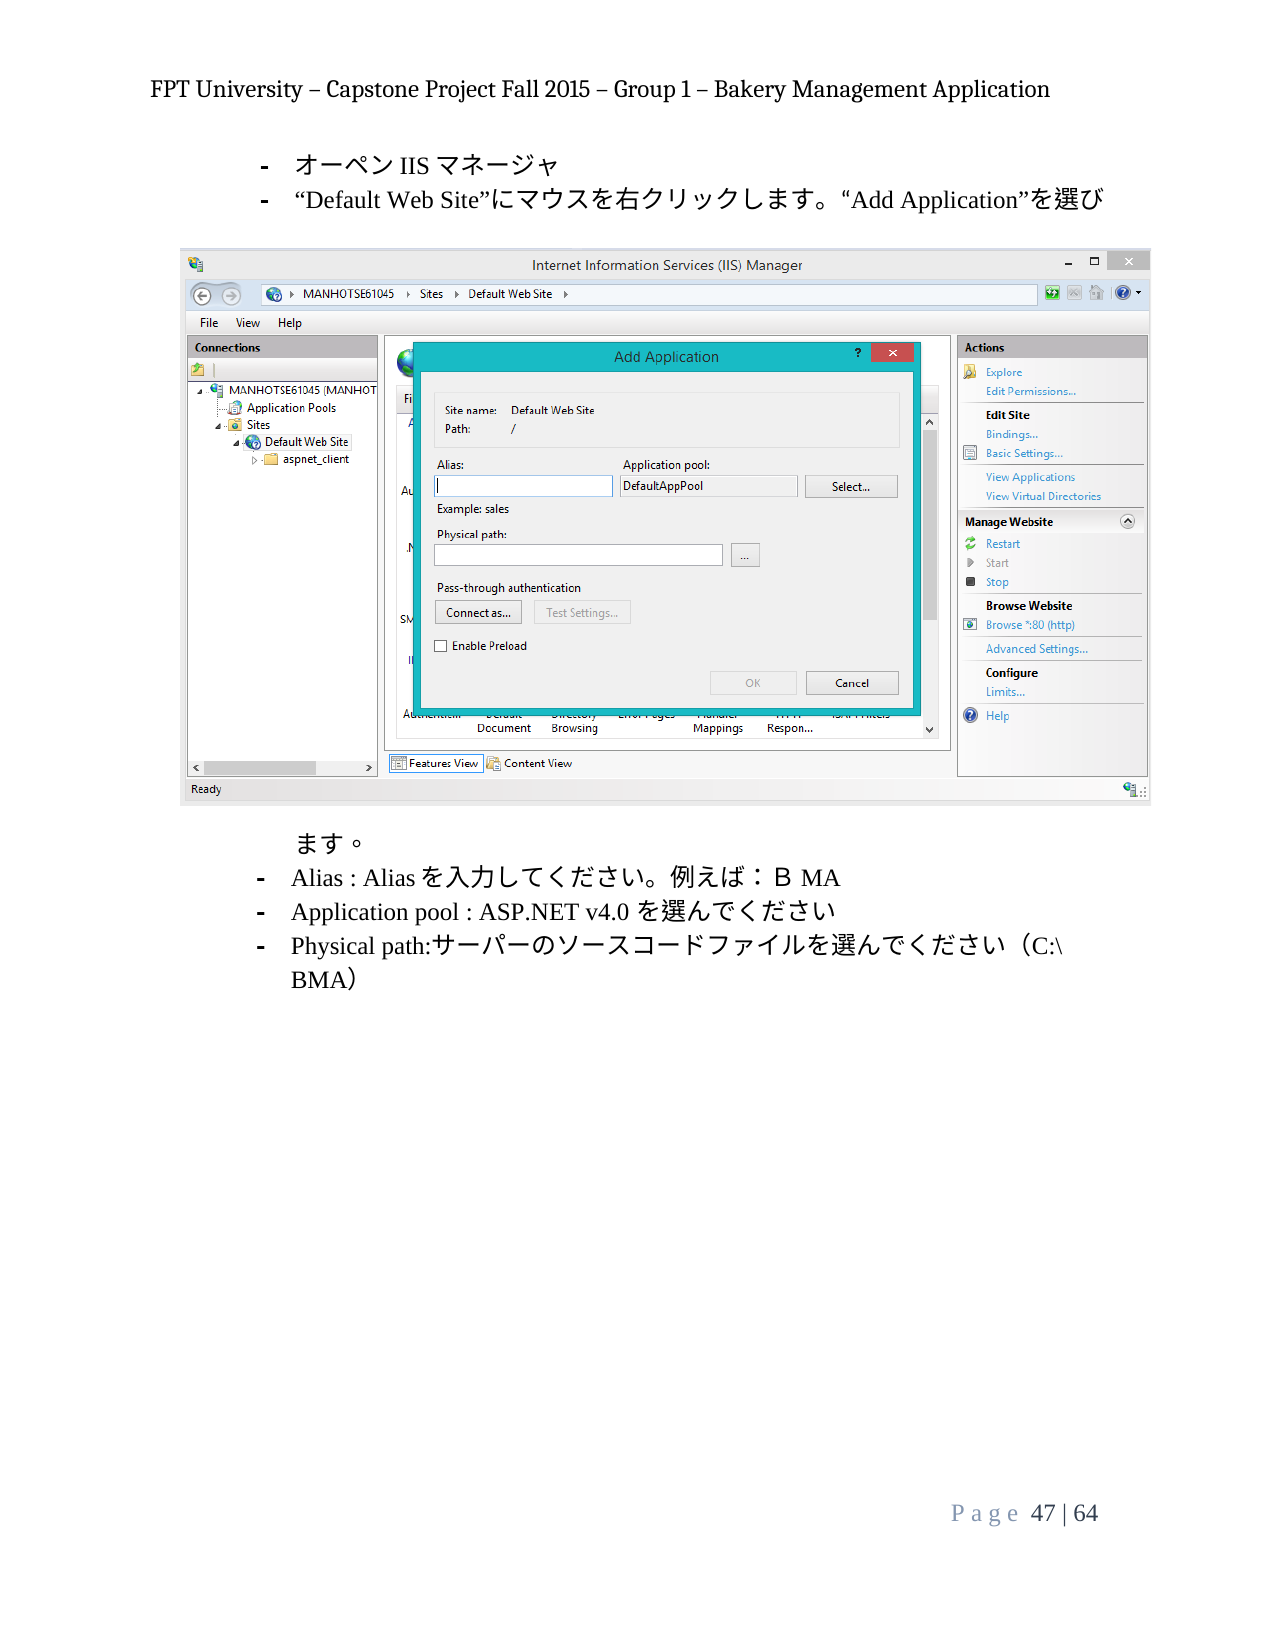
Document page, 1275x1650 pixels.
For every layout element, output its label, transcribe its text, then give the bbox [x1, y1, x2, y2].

list Application pool : ASP.NET v4.0 を選んでください [253, 896, 1125, 928]
picture [179, 248, 1150, 805]
list Physical path:サーパーのソースコードファイルを選んでください（C:\BMA） [253, 930, 1125, 995]
list “Default Web Site”にマウスを右クリックします。“Add Application”を選びます。 [257, 805, 1125, 859]
list “Default Web Site”にマウスを右クリックします。“Add Application”を選びます。 [257, 184, 1125, 248]
list オーペンIISマネージャ [257, 150, 1125, 182]
list Alias : Aliasを入力してください。例えば：ＢMA [253, 862, 1125, 893]
